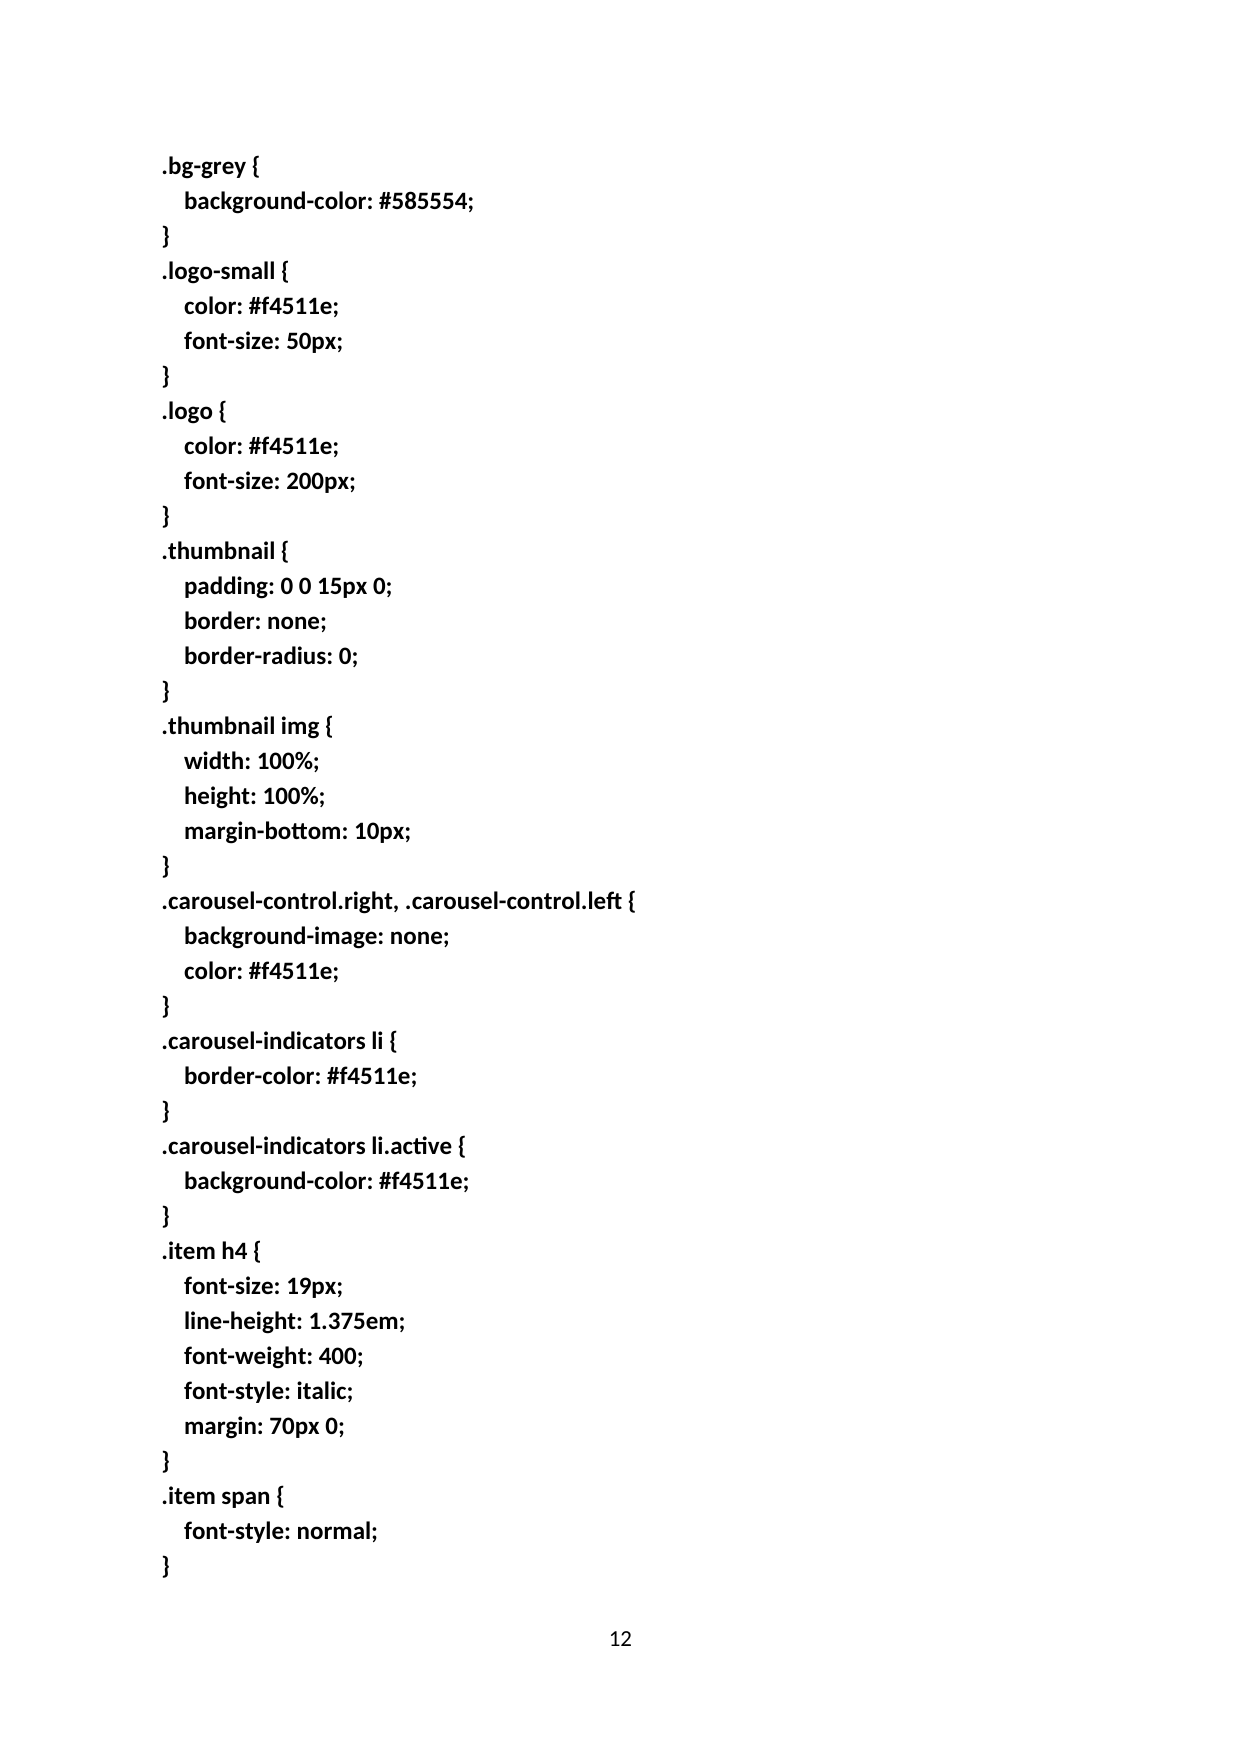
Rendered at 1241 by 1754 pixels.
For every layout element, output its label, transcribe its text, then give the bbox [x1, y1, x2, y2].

text } [150, 990, 1090, 1021]
text .bg-grey { [150, 150, 1090, 181]
text } [150, 1550, 1090, 1581]
text .logo { [150, 395, 1090, 426]
text color: #f4511e; [150, 290, 1090, 321]
text border-radius: 0; [150, 640, 1090, 671]
text font-style: italic; [150, 1375, 1090, 1406]
text } [150, 360, 1090, 391]
text margin: 70px 0; [150, 1410, 1090, 1441]
text .carousel-indicators li { [150, 1025, 1090, 1056]
text } [150, 1095, 1090, 1126]
text border-color: #f4511e; [150, 1060, 1090, 1091]
text } [150, 500, 1090, 531]
text .thumbnail img { [150, 710, 1090, 741]
text background-color: #f4511e; [150, 1165, 1090, 1196]
text color: #f4511e; [150, 430, 1090, 461]
text } [150, 1200, 1090, 1231]
text border: none; [150, 605, 1090, 636]
text } [150, 1445, 1090, 1476]
text .item h4 { [150, 1235, 1090, 1266]
text .carousel-control.right, .carousel-control.left { [150, 885, 1090, 916]
text } [150, 850, 1090, 881]
text height: 100%; [150, 780, 1090, 811]
text font-style: normal; [150, 1515, 1090, 1546]
text background-image: none; [150, 920, 1090, 951]
text } [150, 675, 1090, 706]
text .thumbnail { [150, 535, 1090, 566]
text margin-bottom: 10px; [150, 815, 1090, 846]
text font-size: 50px; [150, 325, 1090, 356]
text .carousel-indicators li.active { [150, 1130, 1090, 1161]
text padding: 0 0 15px 0; [150, 570, 1090, 601]
text font-size: 19px; [150, 1270, 1090, 1301]
text line-height: 1.375em; [150, 1305, 1090, 1336]
text font-weight: 400; [150, 1340, 1090, 1371]
text color: #f4511e; [150, 955, 1090, 986]
text .item span { [150, 1480, 1090, 1511]
text } [150, 220, 1090, 251]
text width: 100%; [150, 745, 1090, 776]
text .logo-small { [150, 255, 1090, 286]
text background-color: #585554; [150, 185, 1090, 216]
text font-size: 200px; [150, 465, 1090, 496]
